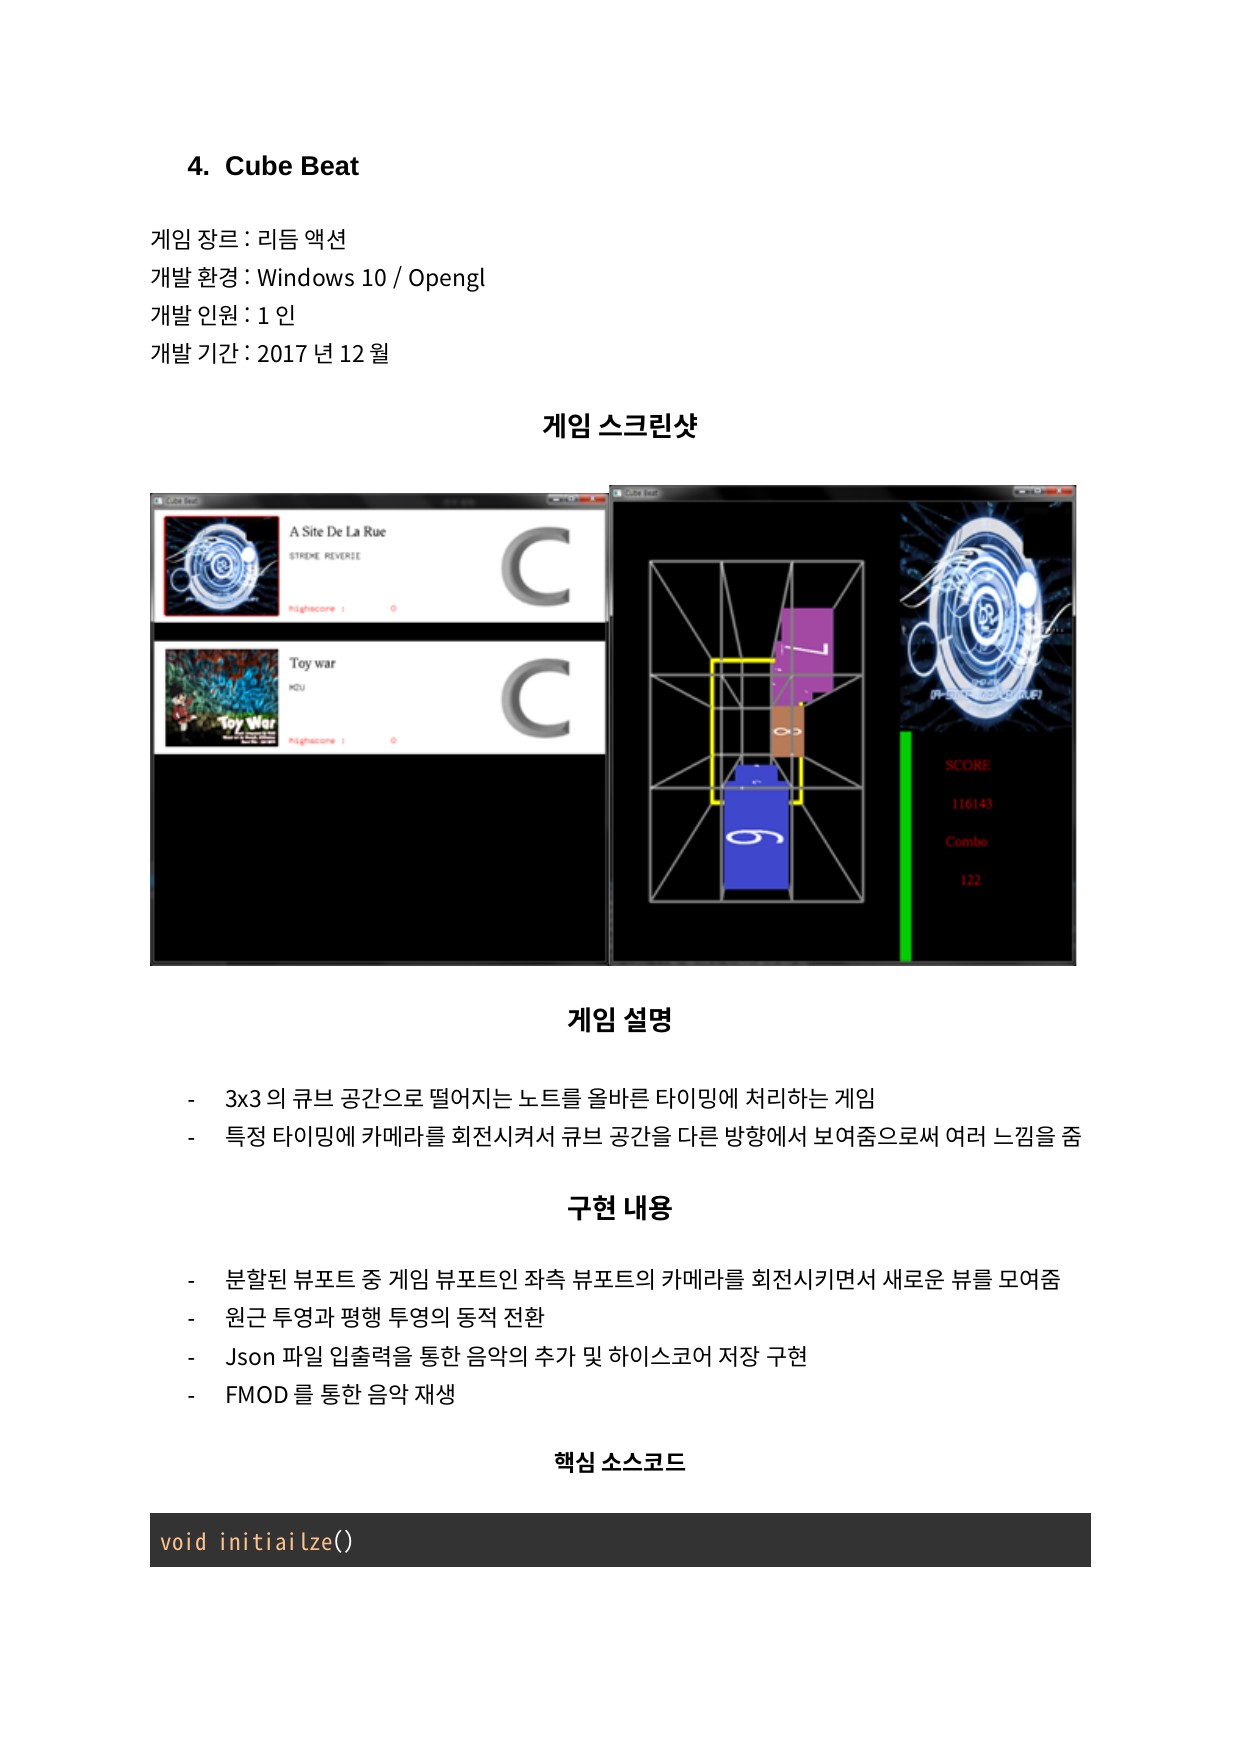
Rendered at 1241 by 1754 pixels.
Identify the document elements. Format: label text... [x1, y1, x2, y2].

list 3x3의 큐브 공간으로 떨어지는 노트를 올바른 타이밍에 처리하는 게임 [187, 1080, 1090, 1114]
text 게임 장르 : 리듬 액션 [150, 222, 1090, 255]
text 핵심 소스코드 [150, 1445, 1090, 1478]
text 개발 환경 : Windows 10 / Opengl [150, 260, 1090, 293]
picture [150, 485, 1077, 966]
text 구현 내용 [150, 1187, 1090, 1226]
text 개발 인원 : 1인 [150, 298, 1090, 331]
list Json 파일 입출력을 통한 음악의 추가 및 하이스코어 저장 구현 [187, 1338, 1090, 1372]
list 분할된 뷰포트 중 게임 뷰포트인 좌측 뷰포트의 카메라를 회전시키면서 새로운 뷰를 모여줌 [187, 1262, 1090, 1295]
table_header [150, 1513, 1091, 1567]
text 게임 설명 [150, 999, 1090, 1039]
list Cube Beat [187, 150, 1090, 181]
list 원근 투영과 평행 투영의 동적 전환 [187, 1300, 1090, 1333]
text 개발 기간 : 2017년 12월 [150, 336, 1090, 369]
text 게임 스크린샷 [150, 404, 1090, 444]
list FMOD를 통한 음악 재생 [187, 1377, 1090, 1410]
list 특정 타이밍에 카메라를 회전시켜서 큐브 공간을 다른 방향에서 보여줌으로써 여러 느낌을 줌 [187, 1118, 1090, 1152]
